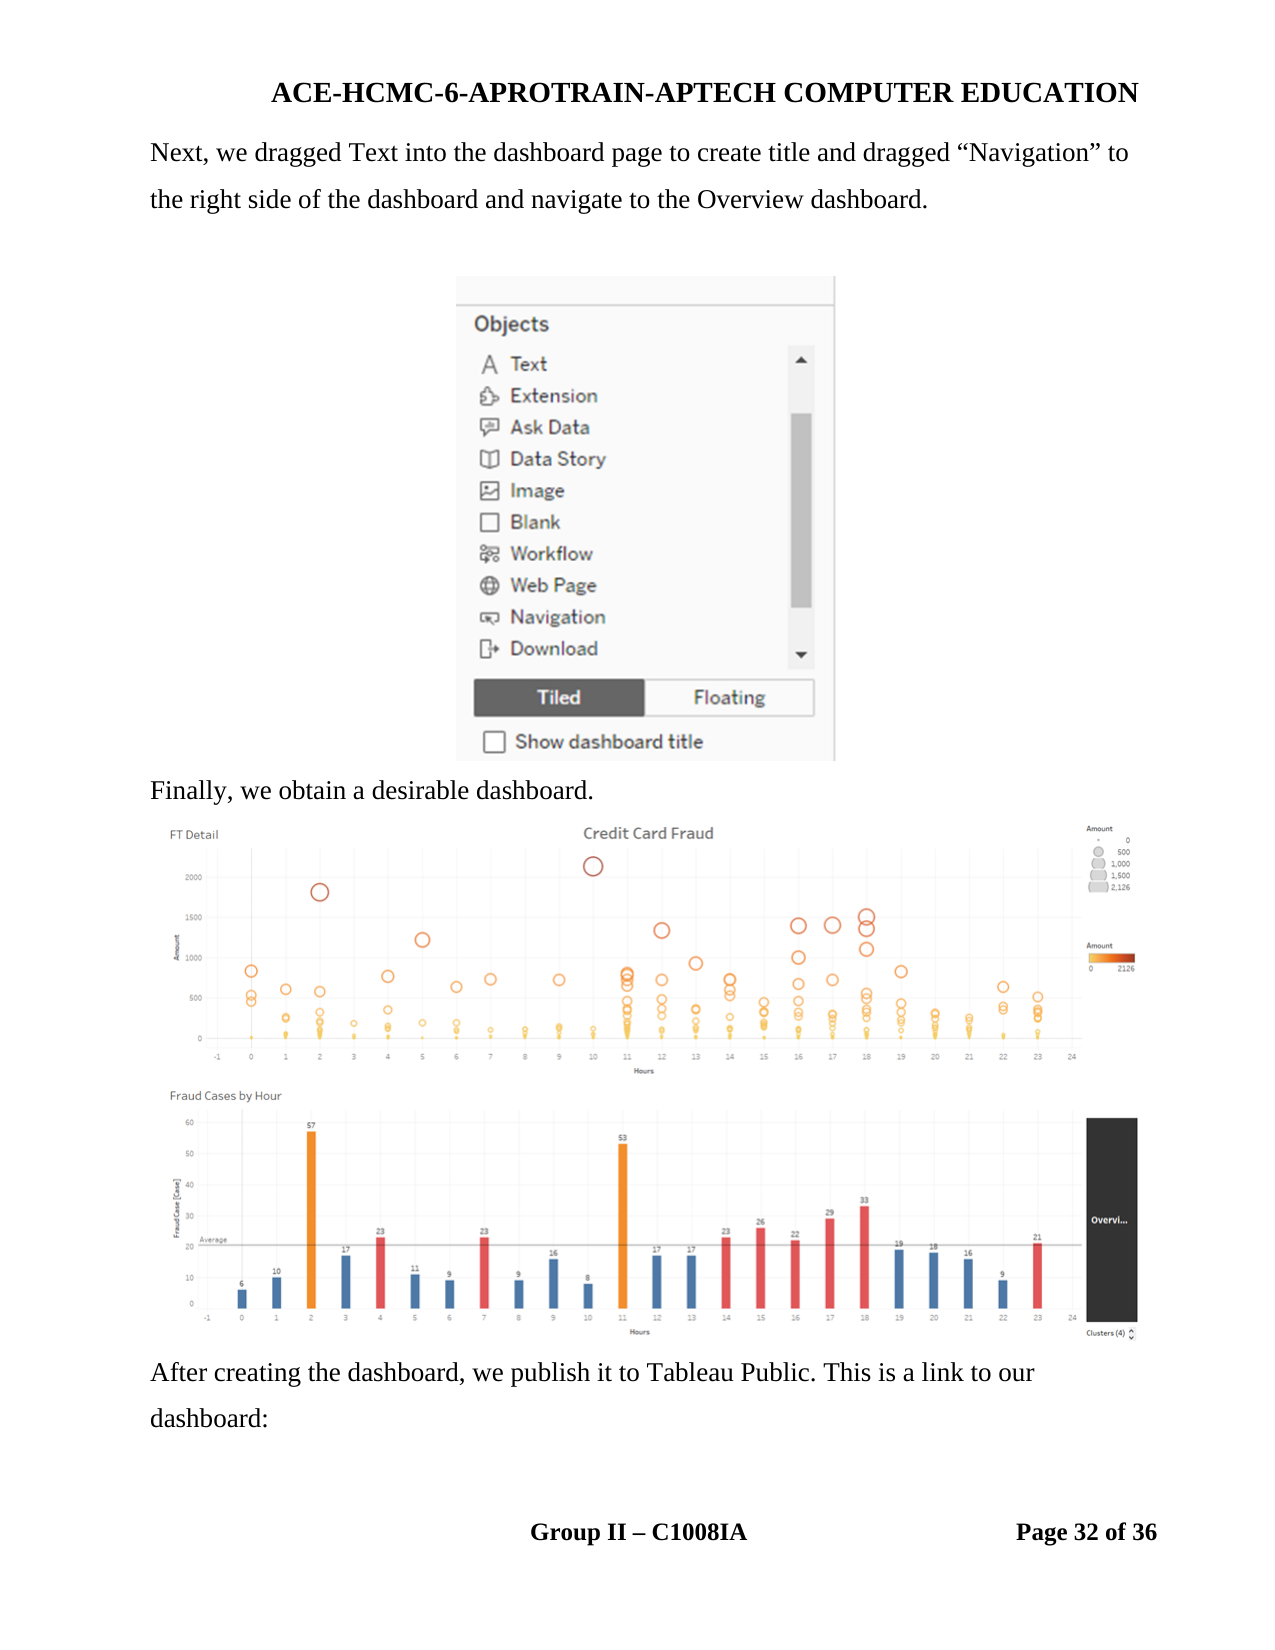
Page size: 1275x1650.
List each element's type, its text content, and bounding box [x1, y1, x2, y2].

picture [166, 820, 1141, 1342]
text Finally, we obtain a desirable dashboard. [150, 774, 1157, 805]
picture [456, 276, 851, 761]
text Next, we dragged Text into the dashboard page to create title and dragged “Navigation” to the right side of the dashboard and navigate to the Overview dashboard. [150, 137, 1157, 214]
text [150, 1356, 1157, 1433]
